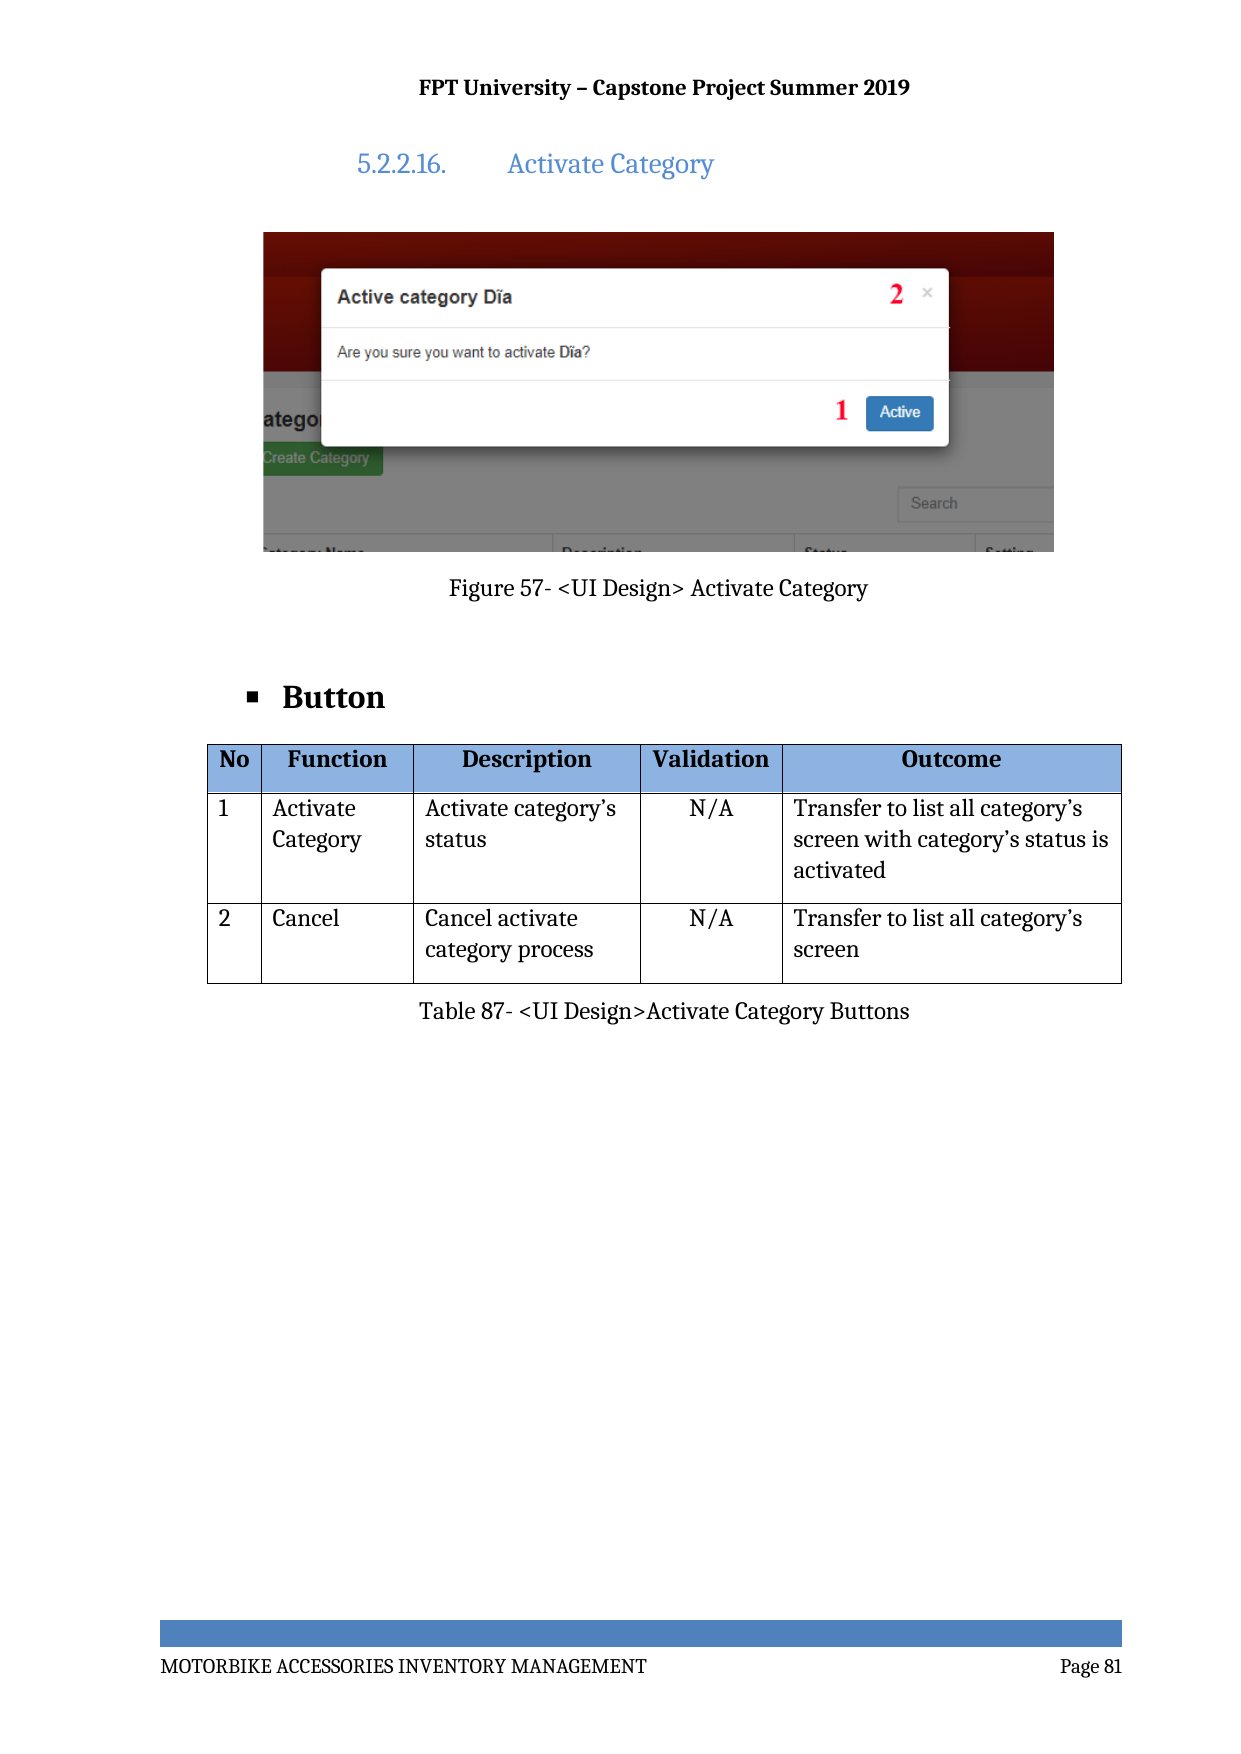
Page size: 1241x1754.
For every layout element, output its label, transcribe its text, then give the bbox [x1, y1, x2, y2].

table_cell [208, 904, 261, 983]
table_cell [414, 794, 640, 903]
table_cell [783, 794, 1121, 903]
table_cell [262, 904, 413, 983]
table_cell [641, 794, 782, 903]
picture [263, 232, 1054, 552]
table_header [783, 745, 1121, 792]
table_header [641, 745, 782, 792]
list Button [244, 679, 1122, 717]
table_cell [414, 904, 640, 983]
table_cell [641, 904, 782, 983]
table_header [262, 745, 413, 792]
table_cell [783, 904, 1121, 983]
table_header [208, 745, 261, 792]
subtitle Activate Category [357, 147, 1122, 181]
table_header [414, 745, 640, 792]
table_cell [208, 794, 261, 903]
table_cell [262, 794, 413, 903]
